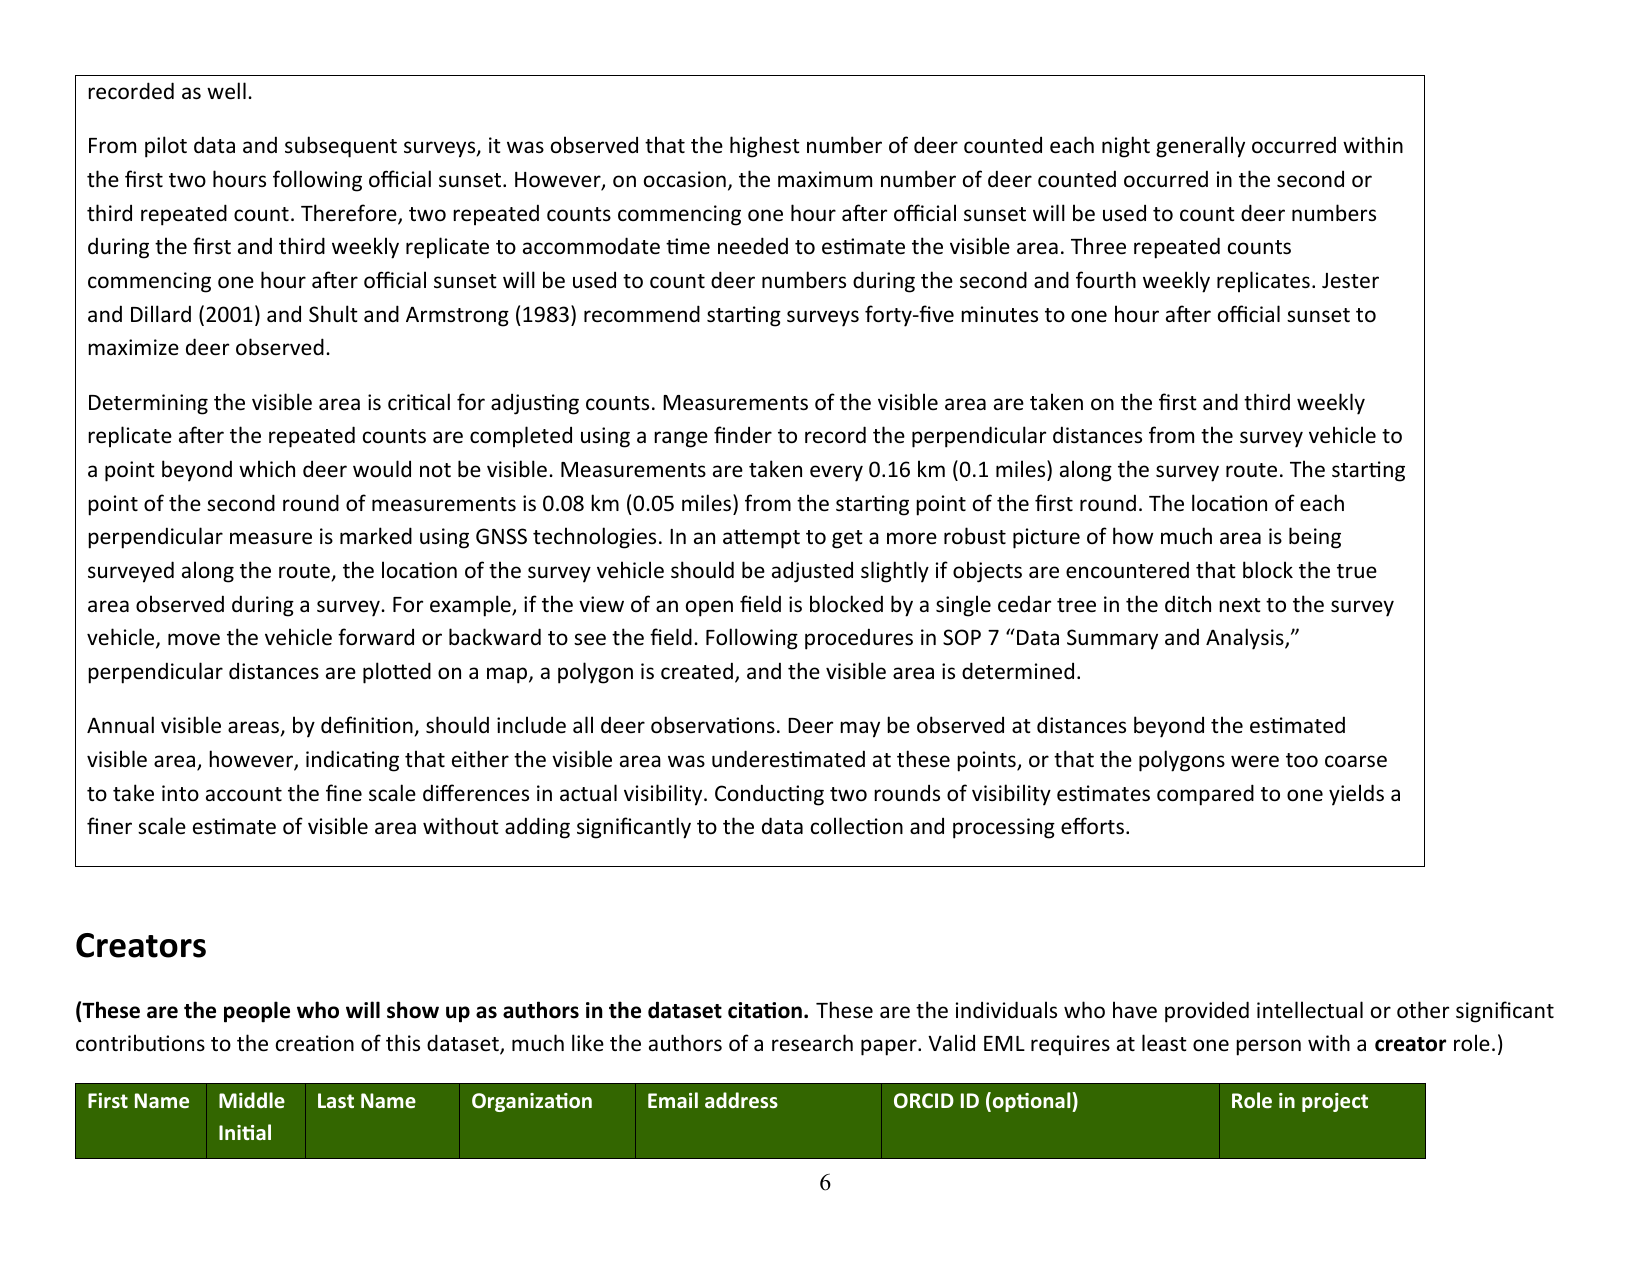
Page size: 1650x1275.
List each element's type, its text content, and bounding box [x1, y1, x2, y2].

table_header Middle Initial [207, 1084, 305, 1158]
table_header ORCID ID (optional) [882, 1084, 1219, 1158]
table_header First Name [76, 1084, 206, 1158]
table_header Email address [636, 1084, 881, 1158]
table_header Role in project [1220, 1084, 1425, 1158]
subtitle Creators [75, 921, 1575, 967]
table_header Organization [460, 1084, 635, 1158]
text (These are the people who will show up as authors in the dataset citation. These are the individuals who have provided intellectual or other significant contributions to the creation of this dataset, much like the authors of a research paper. Valid EML requires at least one person with a creator role.) [75, 995, 1575, 1058]
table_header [76, 76, 1424, 866]
table_header Last Name [306, 1084, 459, 1158]
